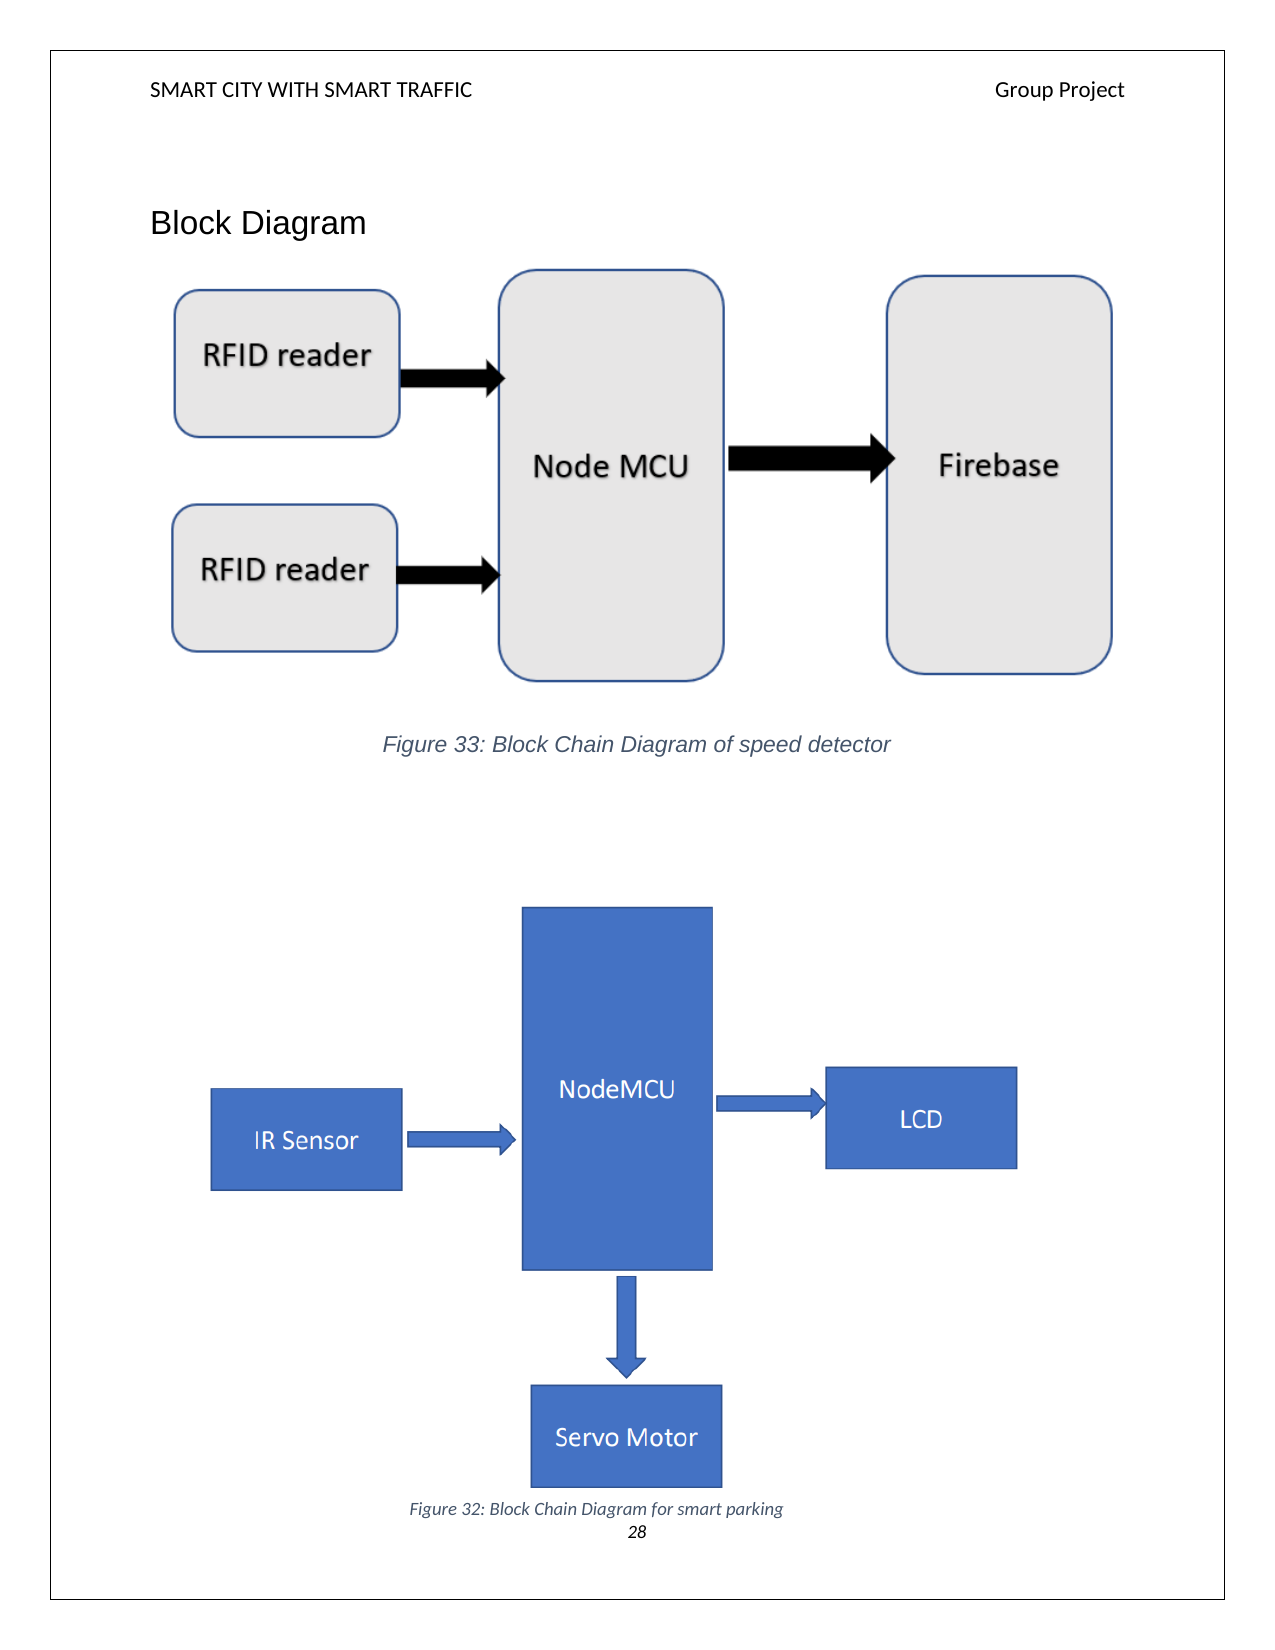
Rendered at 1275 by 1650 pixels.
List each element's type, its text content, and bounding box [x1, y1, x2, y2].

text Figure 33: Block Chain Diagram of speed detector [150, 731, 1125, 757]
picture [150, 245, 1125, 712]
subtitle Block Diagram [150, 203, 1125, 242]
picture [123, 906, 1037, 1488]
